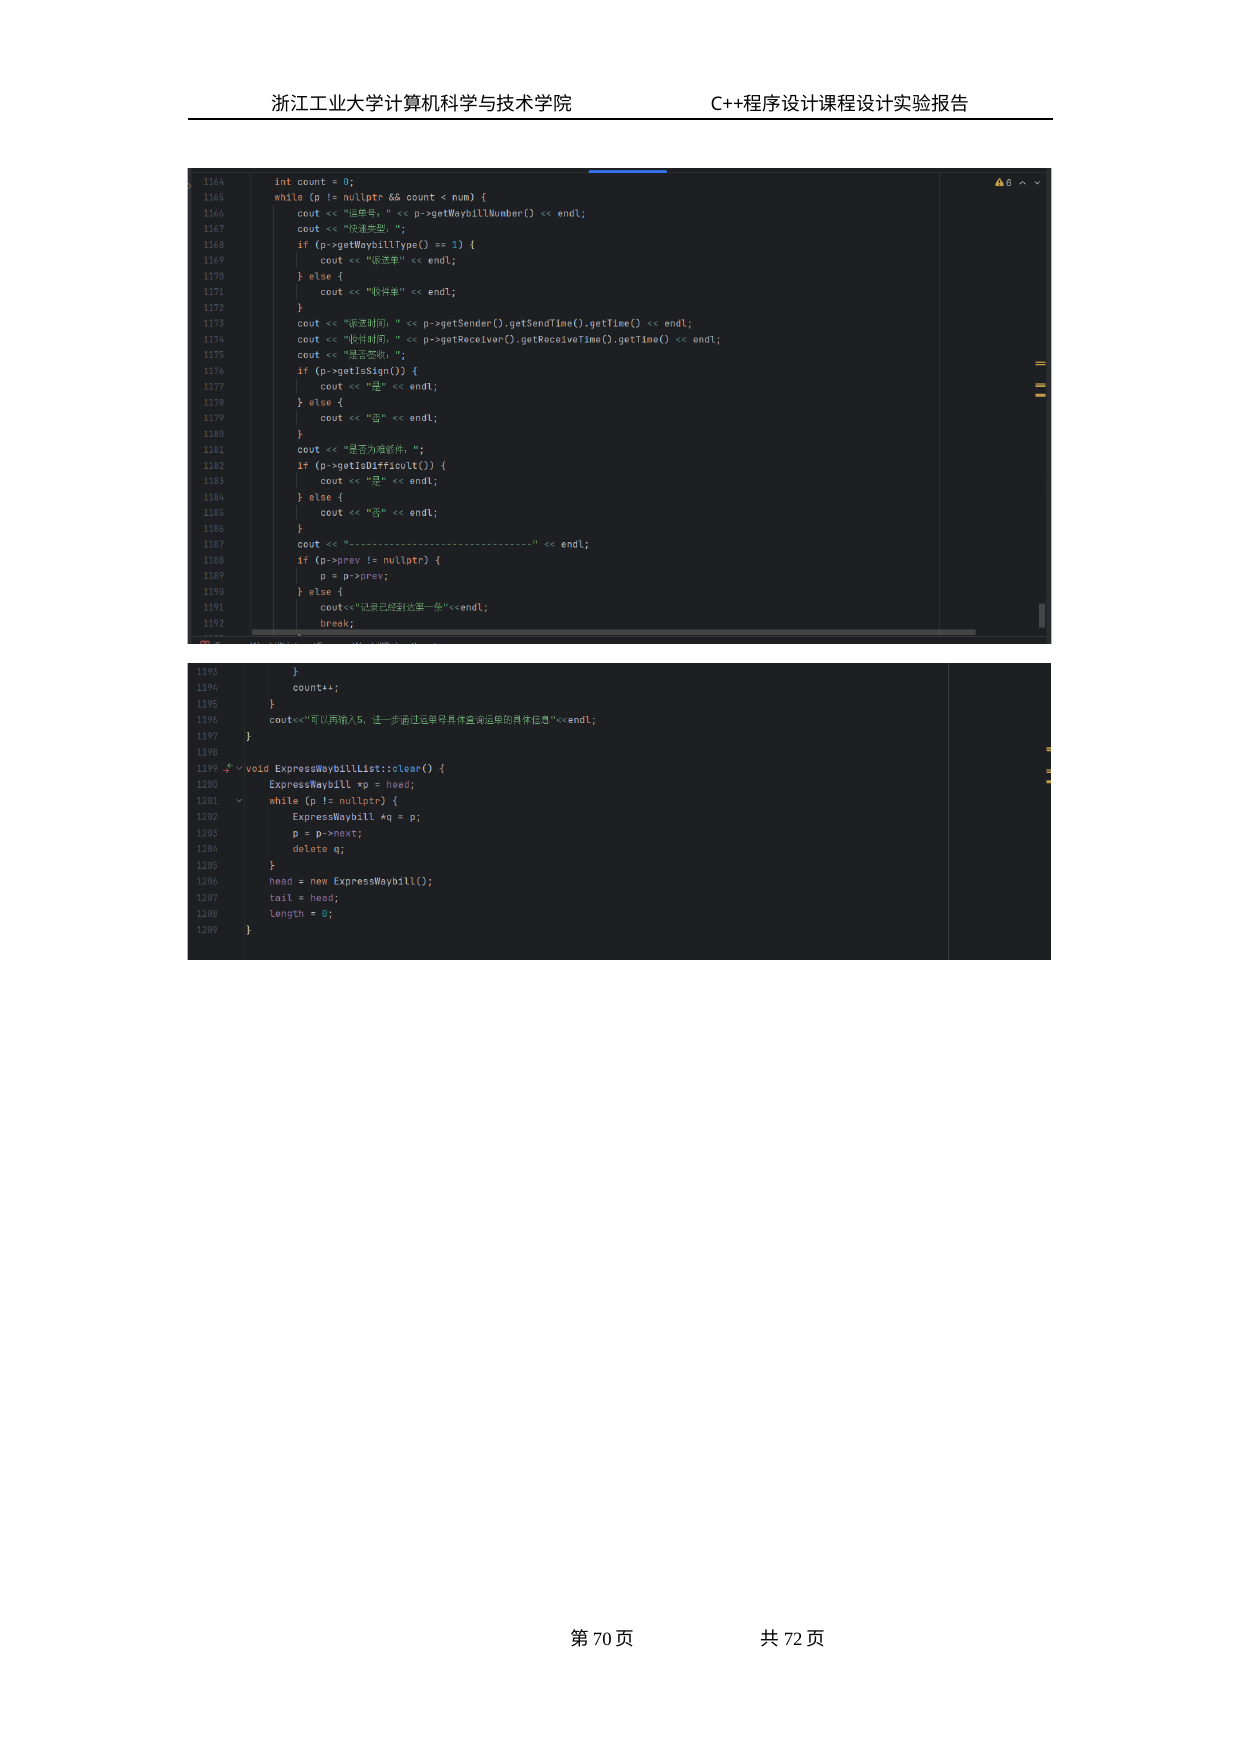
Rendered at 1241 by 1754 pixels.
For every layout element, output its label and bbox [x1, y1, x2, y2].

picture [187, 663, 1051, 960]
picture [187, 168, 1052, 644]
